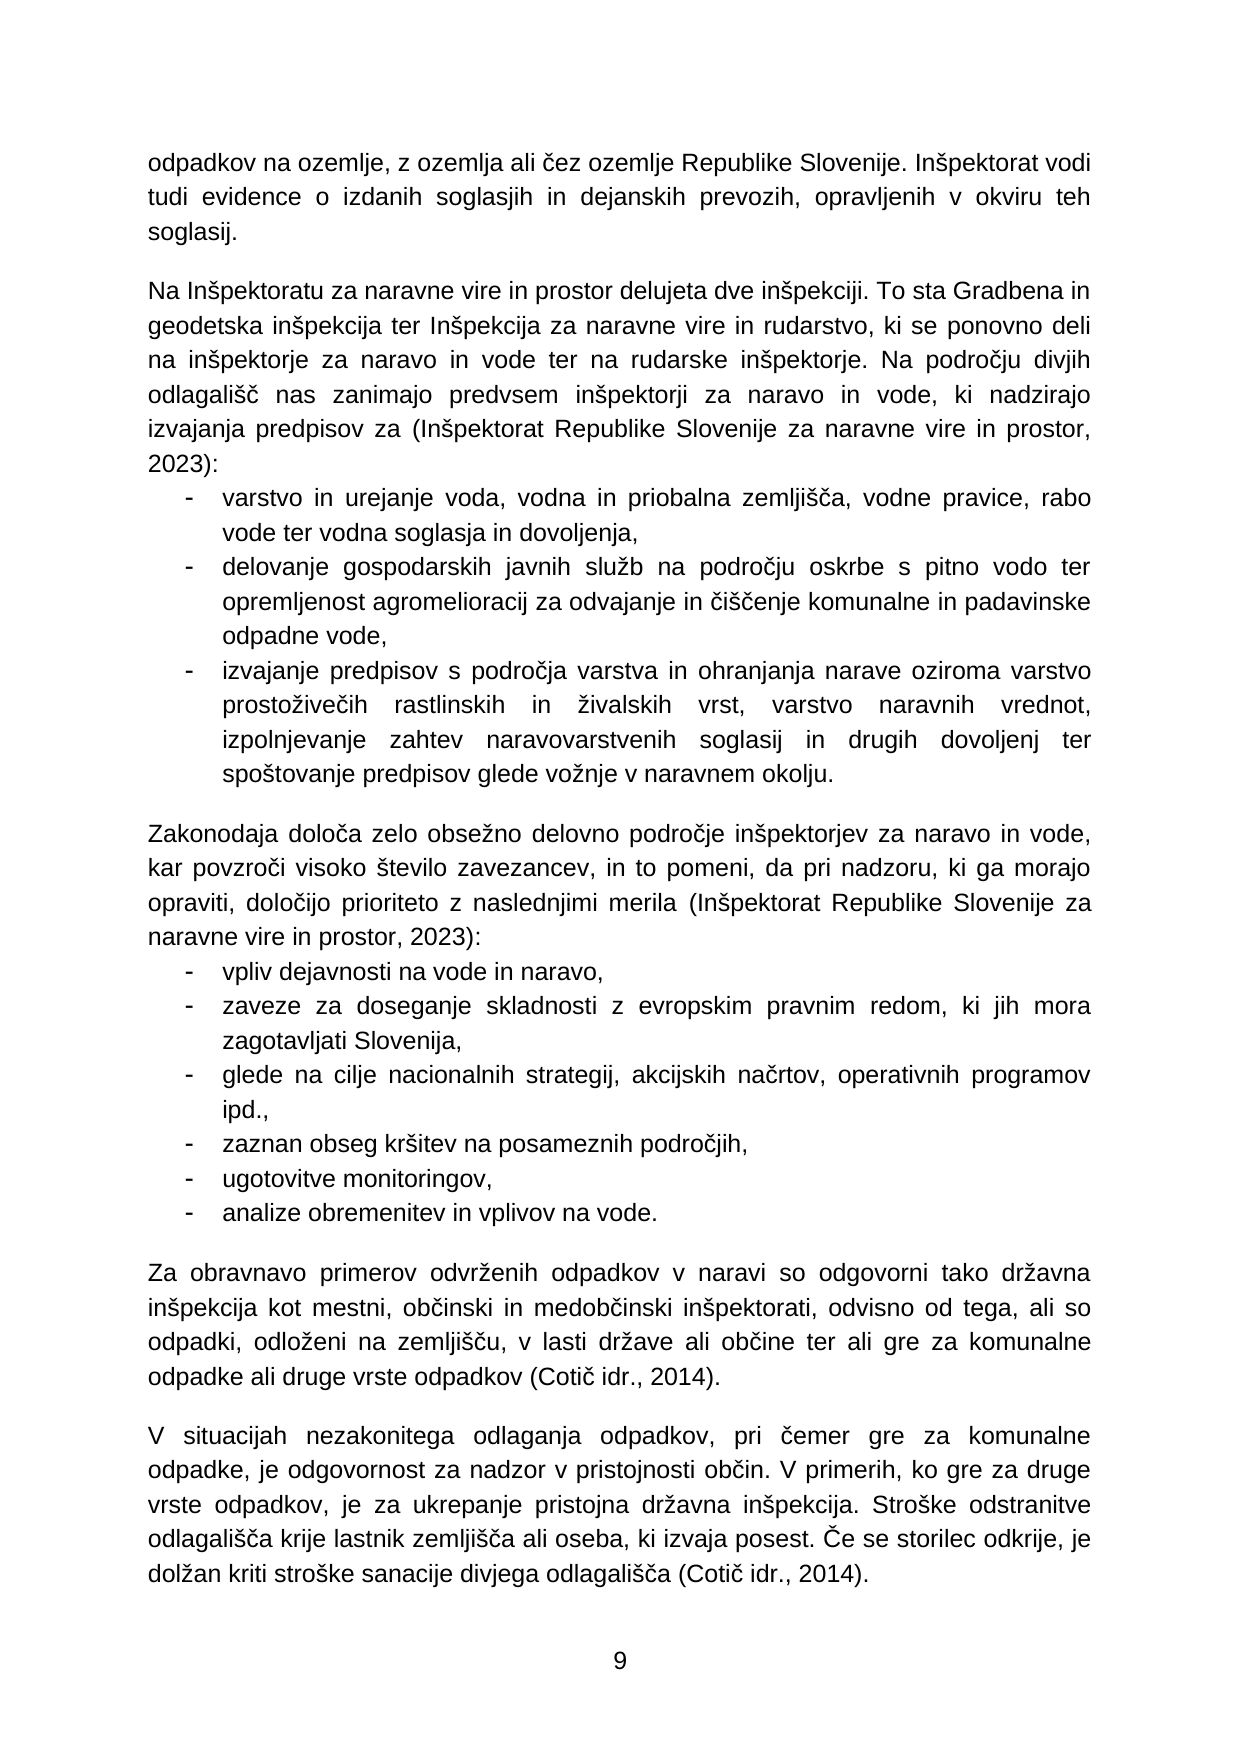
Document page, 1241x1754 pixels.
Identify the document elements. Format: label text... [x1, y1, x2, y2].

text V situacijah nezakonitega odlaganja odpadkov, pri čemer gre za komunalne odpadke, je odgovornost za nadzor v pristojnosti občin. V primerih, ko gre za druge vrste odpadkov, je za ukrepanje pristojna državna inšpekcija. Stroške odstranitve odlagališča krije lastnik zemljišča ali oseba, ki izvaja posest. Če se storilec odkrije, je dolžan kriti stroške sanacije divjega odlagališča (Cotič idr., 2014). [148, 1421, 1092, 1588]
text zaveze za doseganje skladnosti z evropskim pravnim redom, ki jih mora zagotavljati Slovenija, [185, 991, 1092, 1054]
text Na Inšpektoratu za naravne vire in prostor delujeta dve inšpekciji. To sta Gradbena in geodetska inšpekcija ter Inšpekcija za naravne vire in rudarstvo, ki se ponovno deli na inšpektorje za naravo in vode ter na rudarske inšpektorje. Na področju divjih odlagališč nas zanimajo predvsem inšpektorji za naravo in vode, ki nadzirajo izvajanja predpisov za (Inšpektorat Republike Slovenije za naravne vire in prostor, 2023): [148, 276, 1092, 477]
text zaznan obseg kršitev na posameznih področjih, [185, 1129, 1092, 1158]
text ugotovitve monitoringov, [185, 1164, 1092, 1193]
text izvajanje predpisov s področja varstva in ohranjanja narave oziroma varstvo prostoživečih rastlinskih in živalskih vrst, varstvo naravnih vrednot, izpolnjevanje zahtev naravovarstvenih soglasij in drugih dovoljenj ter spoštovanje predpisov glede vožnje v naravnem okolju. [185, 656, 1092, 788]
text analize obremenitev in vplivov na vode. [185, 1198, 1092, 1227]
text vpliv dejavnosti na vode in naravo, [185, 957, 1092, 985]
text Za obravnavo primerov odvrženih odpadkov v naravi so odgovorni tako državna inšpekcija kot mestni, občinski in medobčinski inšpektorati, odvisno od tega, ali so odpadki, odloženi na zemljišču, v lasti države ali občine ter ali gre za komunalne odpadke ali druge vrste odpadkov (Cotič idr., 2014). [148, 1258, 1092, 1390]
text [148, 148, 1092, 245]
text varstvo in urejanje voda, vodna in priobalna zemljišča, vodne pravice, rabo vode ter vodna soglasja in dovoljenja, [185, 483, 1092, 546]
text Zakonodaja določa zelo obsežno delovno področje inšpektorjev za naravo in vode, kar povzroči visoko število zavezancev, in to pomeni, da pri nadzoru, ki ga morajo opraviti, določijo prioriteto z naslednjimi merila (Inšpektorat Republike Slovenije za naravne vire in prostor, 2023): [148, 819, 1092, 951]
text delovanje gospodarskih javnih služb na področju oskrbe s pitno vodo ter opremljenost agromelioracij za odvajanje in čiščenje komunalne in padavinske odpadne vode, [185, 552, 1092, 650]
text glede na cilje nacionalnih strategij, akcijskih načrtov, operativnih programov ipd., [185, 1060, 1092, 1123]
